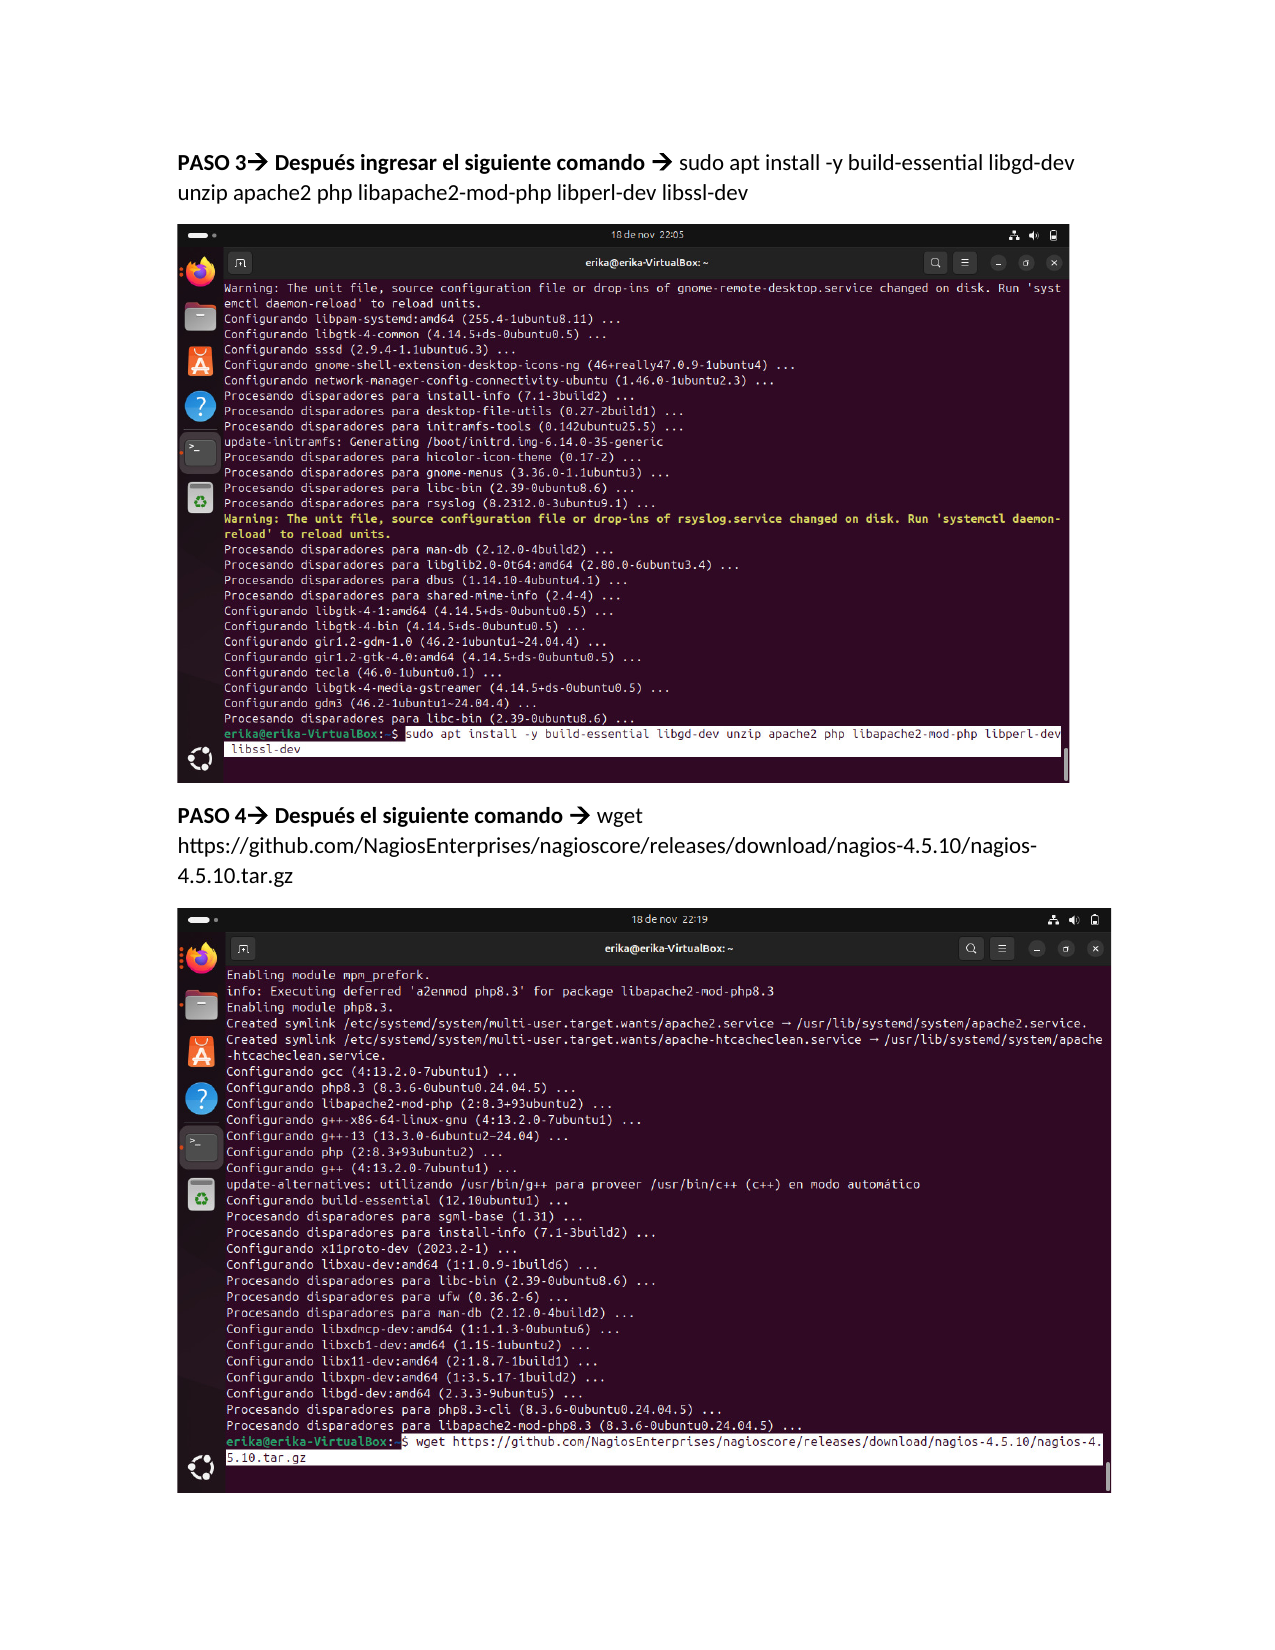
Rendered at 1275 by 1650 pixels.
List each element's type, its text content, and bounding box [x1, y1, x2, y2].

text PASO 3 Después ingresar el siguiente comando sudo apt install -y build-essential libgd-dev unzip apache2 php libapache2-mod-php libperl-dev libssl-dev [177, 148, 1098, 206]
picture [177, 908, 1112, 1493]
picture [177, 224, 1070, 783]
text PASO 4 Después el siguiente comando wget https://github.com/NagiosEnterprises/nagioscore/releases/download/nagios-4.5.10/nagios-4.5.10.tar.gz [177, 801, 1098, 889]
